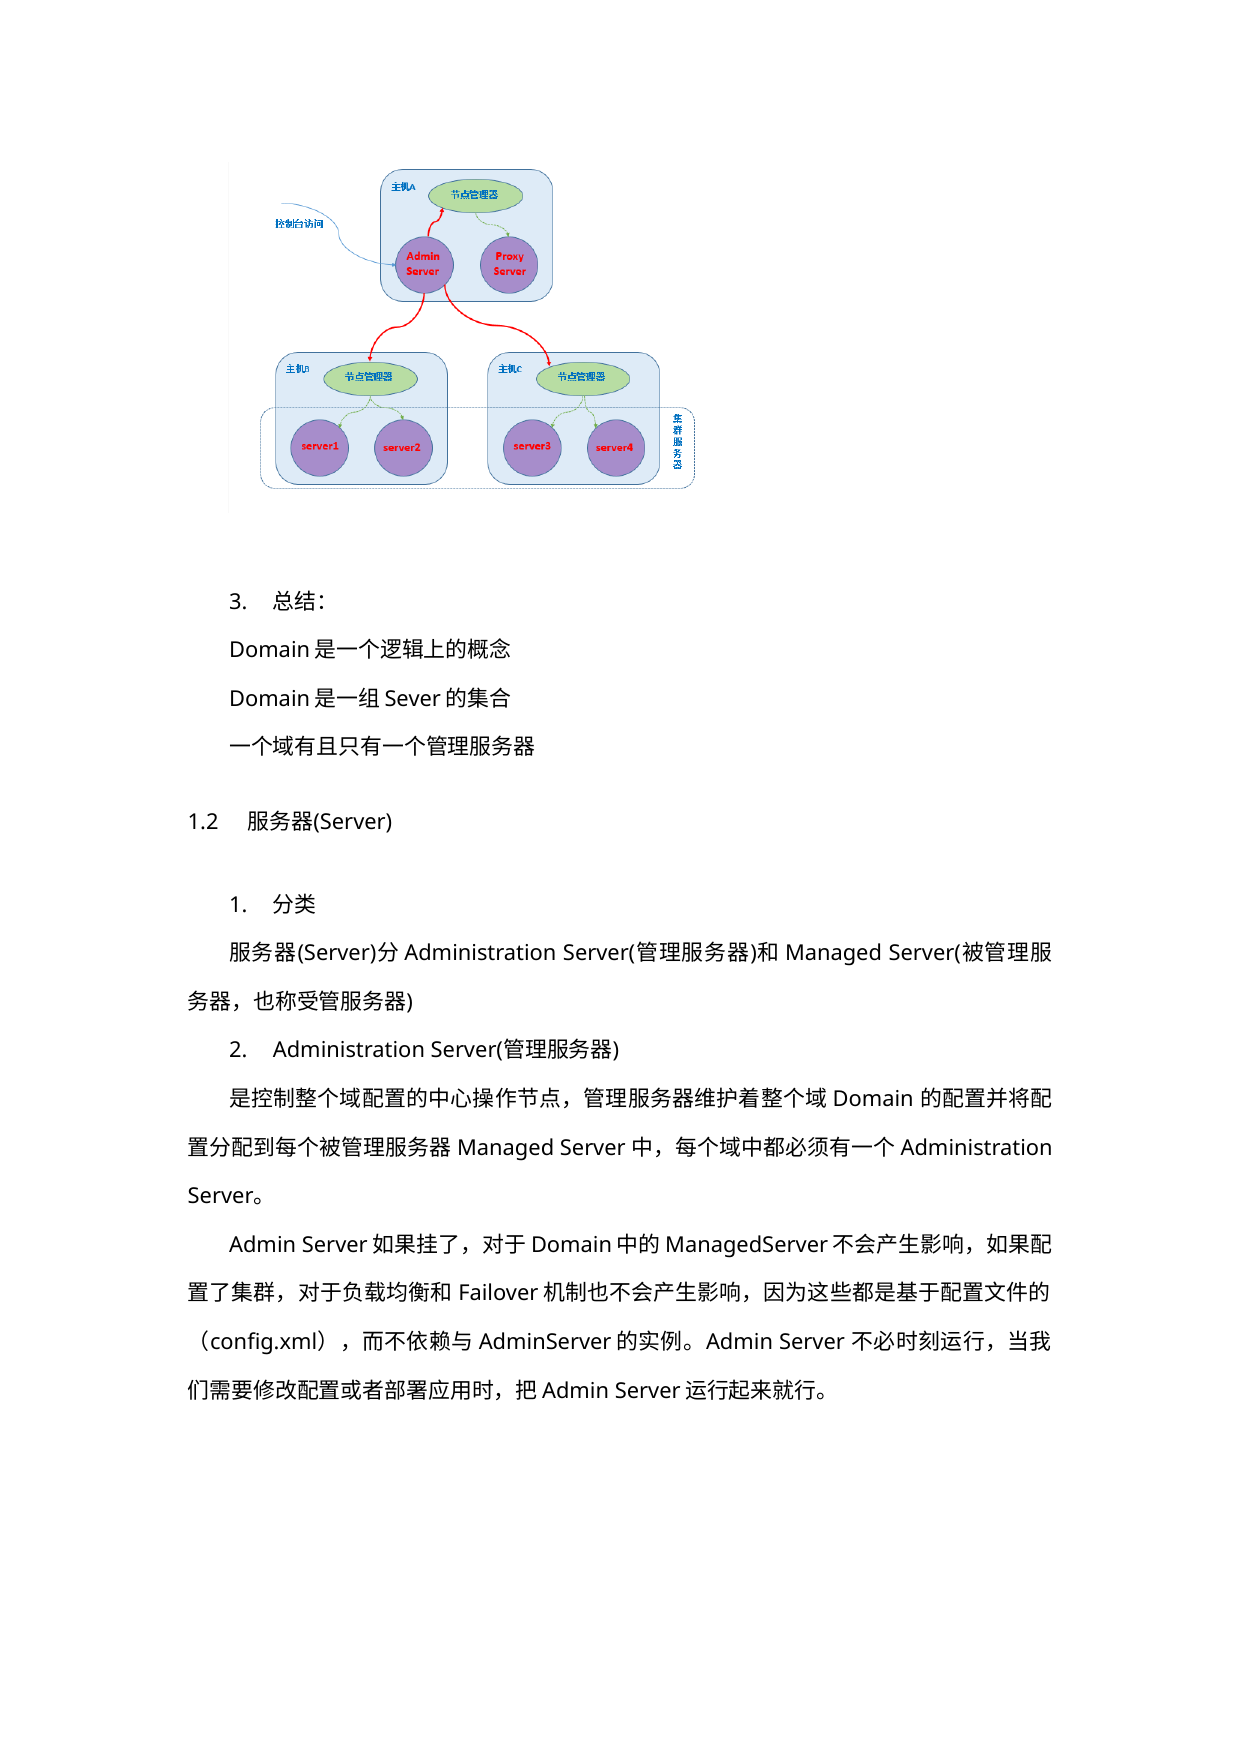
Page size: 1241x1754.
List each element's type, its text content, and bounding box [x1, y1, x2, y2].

subtitle 服务器(Server) [187, 804, 1053, 837]
list Administration Server(管理服务器) [229, 1032, 1053, 1065]
text 服务器(Server)分Administration Server(管理服务器)和Managed Server(被管理服务器，也称受管服务器) [187, 935, 1053, 1016]
text 一个域有且只有一个管理服务器 [187, 729, 1053, 761]
list 总结： [229, 584, 1053, 616]
picture [228, 162, 752, 513]
text Admin Server如果挂了，对于Domain中的ManagedServer不会产生影响，如果配置了集群，对于负载均衡和Failover机制也不会产生影响，因为这些都是基于配置文件的（config.xml），而不依赖与AdminServer的实例。Admin Server 不必时刻运行，当我们需要修改配置或者部署应用时，把Admin Server运行起来就行。 [187, 1226, 1053, 1405]
list 分类 [229, 887, 1053, 919]
text Domain是一组Sever的集合 [187, 680, 1053, 713]
text Domain是一个逻辑上的概念 [187, 632, 1053, 664]
text 是控制整个域配置的中心操作节点，管理服务器维护着整个域Domain 的配置并将配置分配到每个被管理服务器 Managed Server 中，每个域中都必须有一个Administration Server。 [187, 1081, 1053, 1211]
